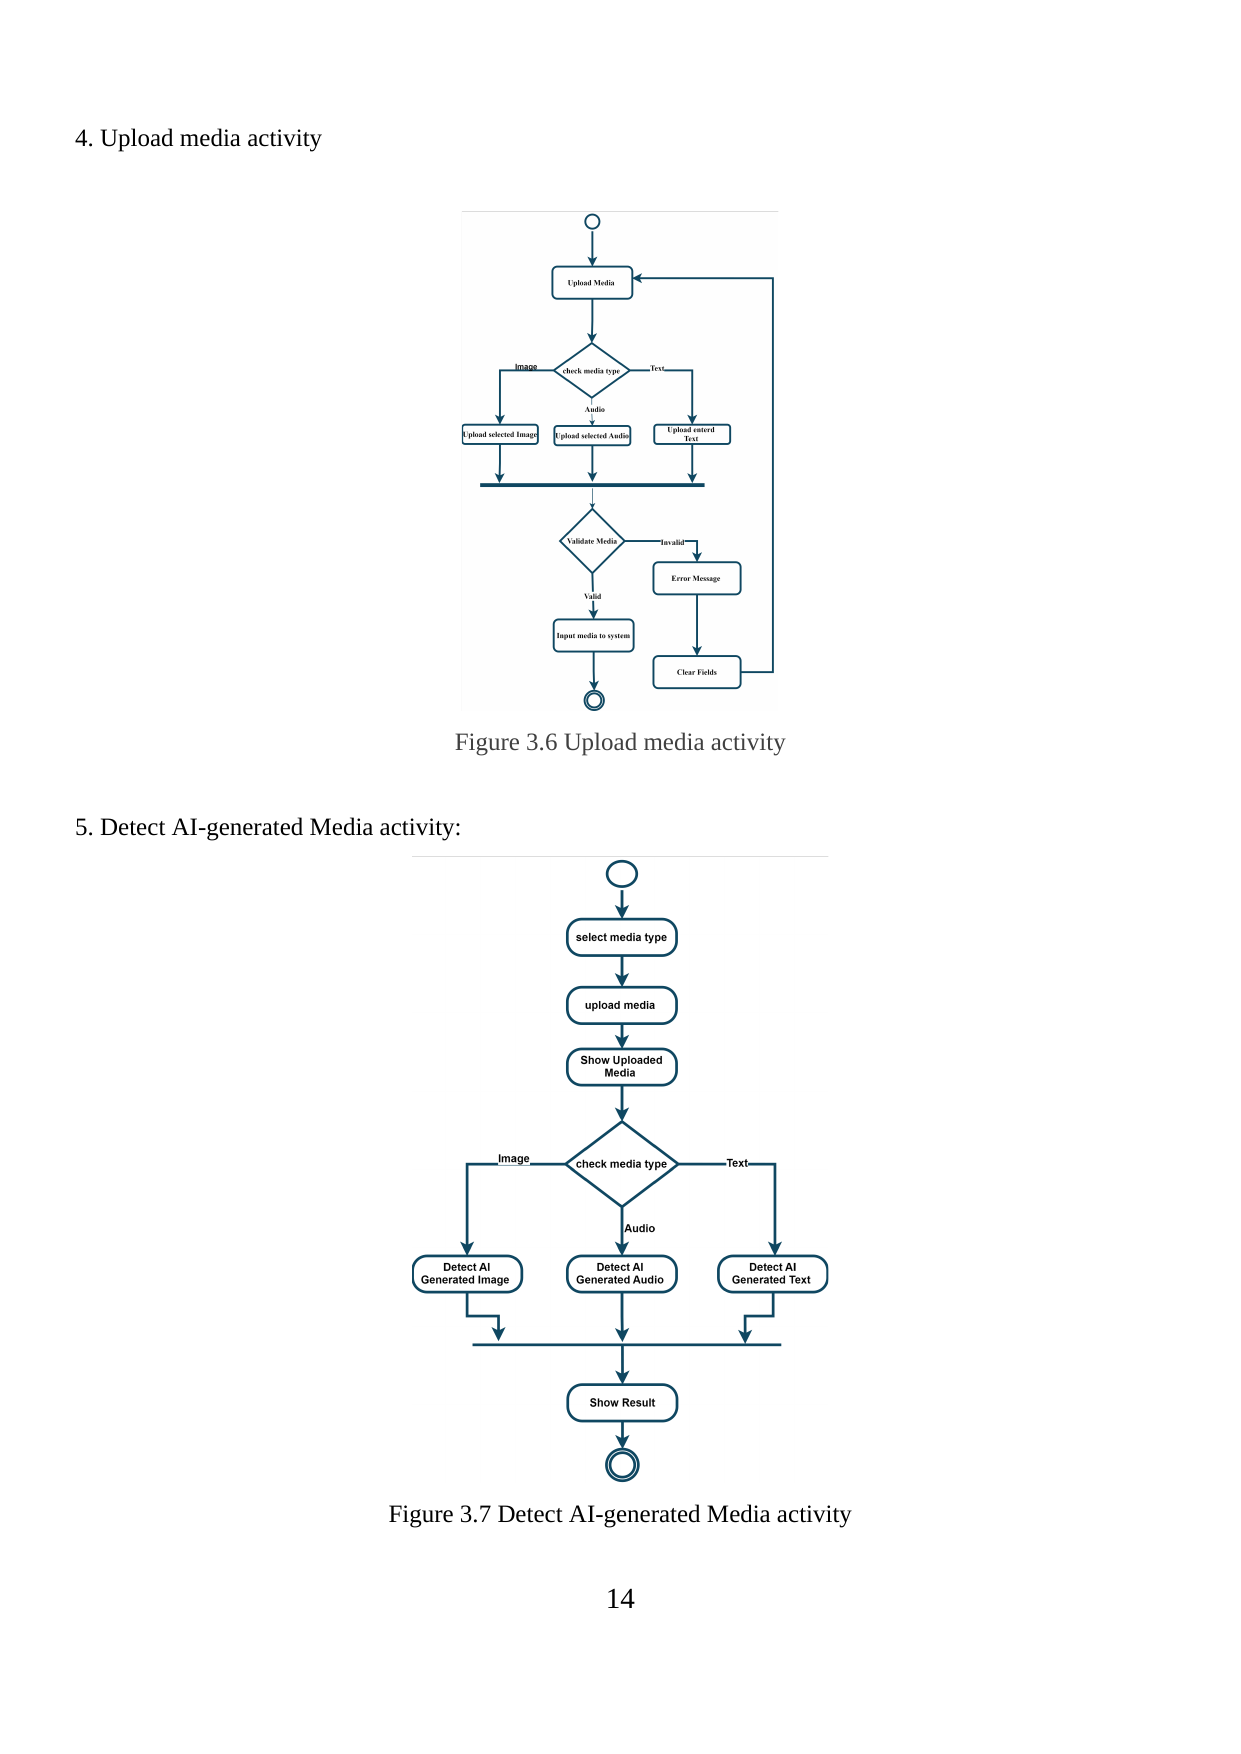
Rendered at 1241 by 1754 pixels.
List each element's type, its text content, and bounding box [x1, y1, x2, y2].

picture [461, 211, 779, 711]
text Figure 3.7 Detect AI-generated Media activity [75, 1499, 1165, 1528]
text Figure 3.6 Upload media activity [75, 727, 1165, 756]
text 5. Detect AI-generated Media activity: [75, 812, 1165, 841]
text 4. Upload media activity [75, 123, 1165, 152]
picture [412, 856, 829, 1483]
